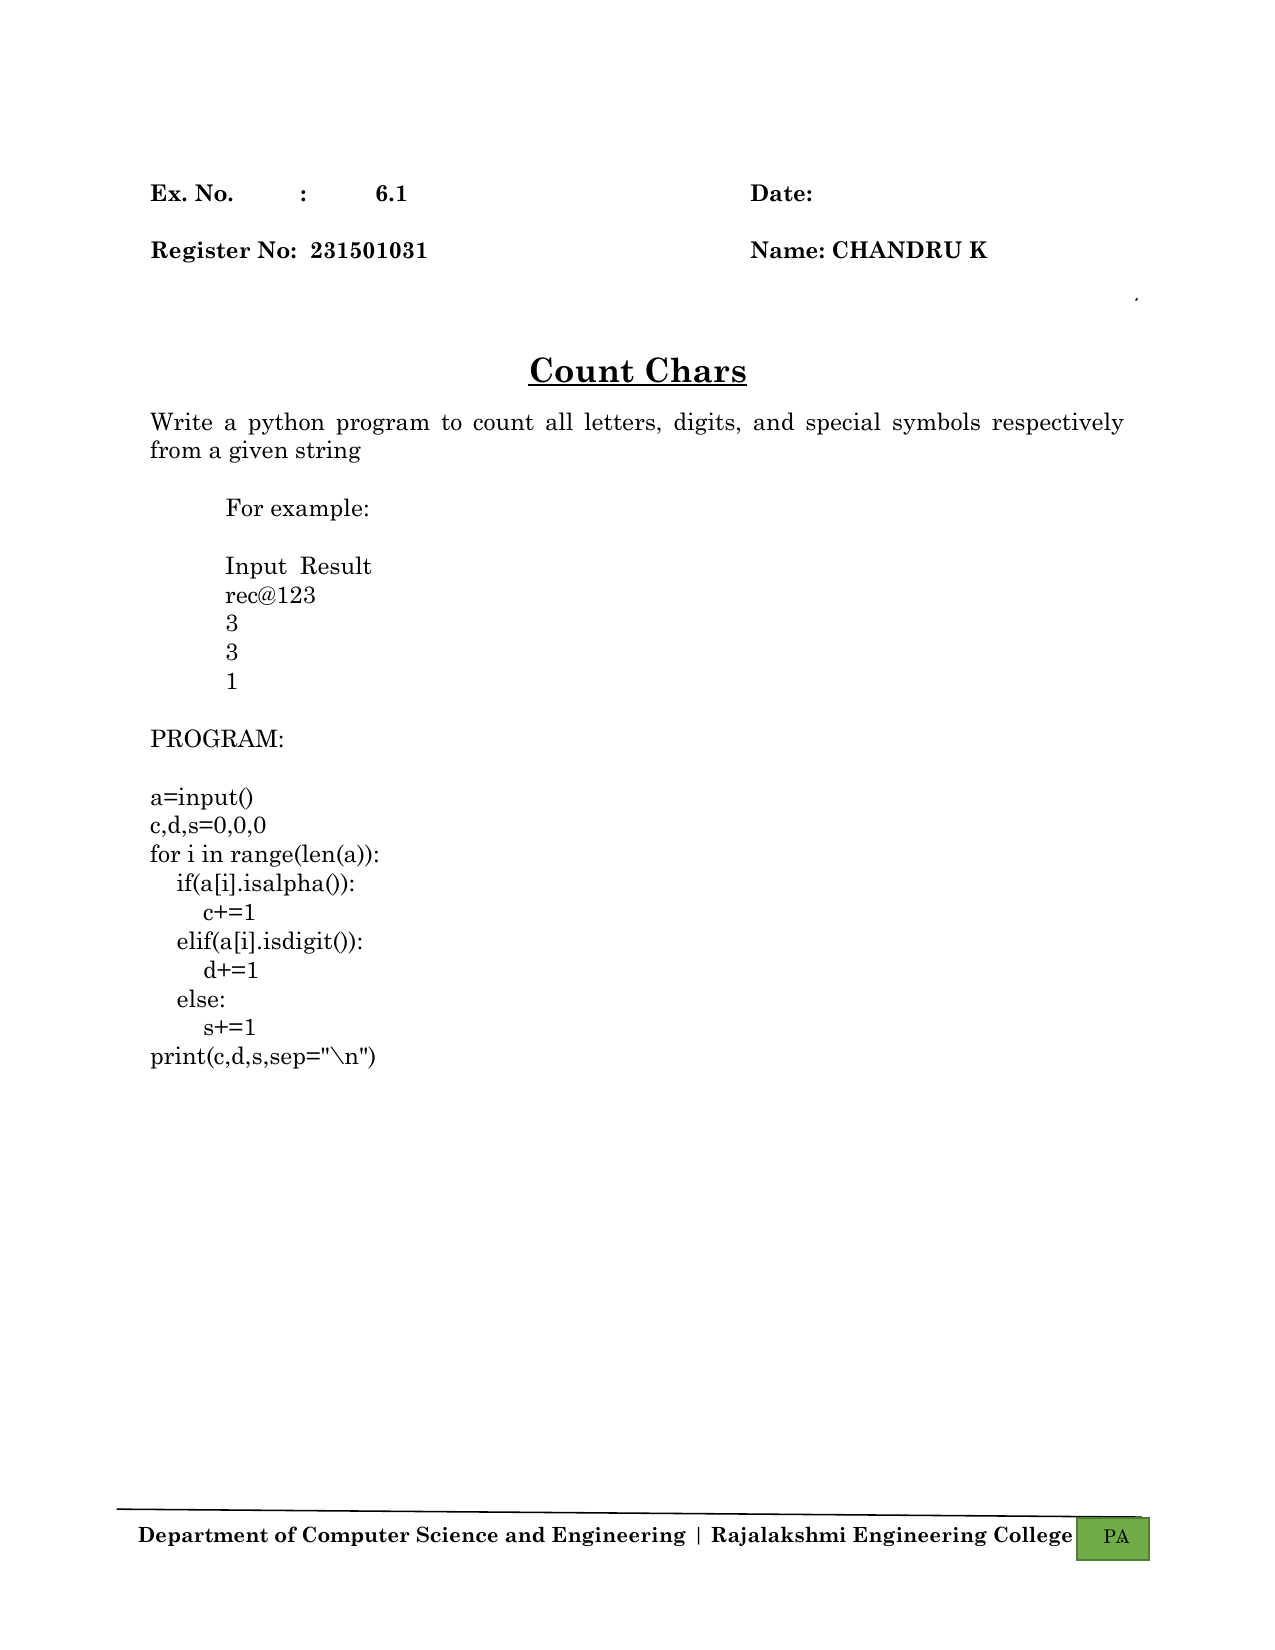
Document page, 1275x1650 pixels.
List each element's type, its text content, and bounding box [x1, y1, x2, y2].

text for i in range(len(a)): [150, 839, 1125, 868]
text For example: [225, 493, 1125, 522]
text else: [150, 983, 1125, 1012]
text Count Chars [150, 349, 1125, 389]
text a=input() [150, 781, 1125, 810]
text 3 [225, 637, 1125, 666]
text Register No: 231501031 Name: CHANDRU K [150, 236, 1125, 263]
text d+=1 [150, 954, 1125, 983]
text c,d,s=0,0,0 [150, 810, 1125, 839]
text 1 [225, 666, 1125, 695]
text s+=1 [150, 1012, 1125, 1041]
text 3 [225, 608, 1125, 637]
text print(c,d,s,sep="\n") [150, 1041, 1125, 1070]
text Ex. No. : 6.1 Date: [150, 179, 1125, 207]
text Write a python program to count all letters, digits, and special symbols respectively from a given string [150, 406, 1125, 464]
text elif(a[i].isdigit()): [150, 926, 1125, 954]
text rec@123 [225, 579, 1125, 608]
text PROGRAM: [150, 724, 1125, 752]
text Input Result [225, 551, 1125, 579]
text if(a[i].isalpha()): [150, 868, 1125, 897]
text c+=1 [150, 897, 1125, 926]
